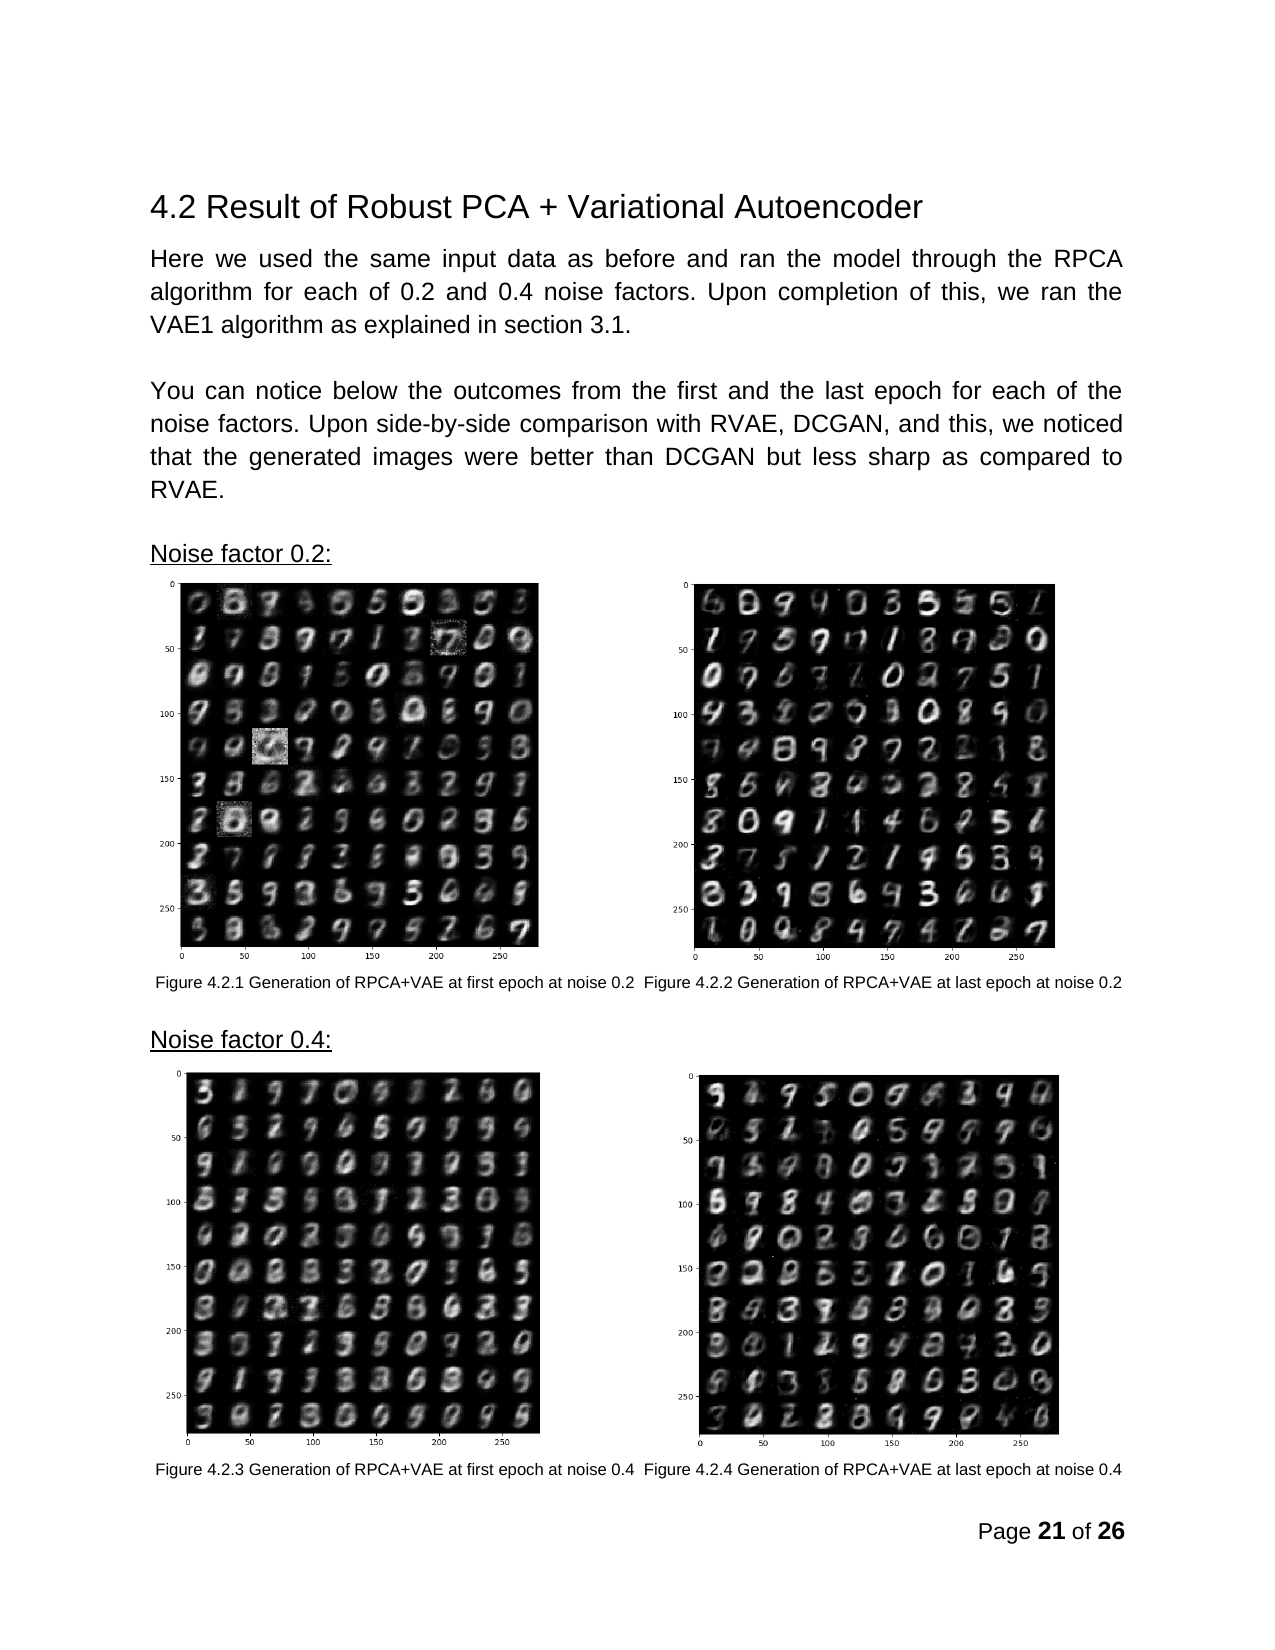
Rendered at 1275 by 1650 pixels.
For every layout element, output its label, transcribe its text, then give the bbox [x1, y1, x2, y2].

picture [150, 572, 550, 969]
picture [664, 571, 1066, 969]
text Figure 4.2.3 Generation of RPCA+VAE at first epoch at noise 0.4 Figure 4.2.4 Generation of RPCA+VAE at last epoch at noise 0.4 [150, 1460, 1125, 1479]
subtitle 4.2 Result of Robust PCA + Variational Autoencoder [150, 187, 1125, 226]
text Noise factor 0.4: [150, 1026, 1125, 1054]
text Figure 4.2.1 Generation of RPCA+VAE at first epoch at noise 0.2 Figure 4.2.2 Generation of RPCA+VAE at last epoch at noise 0.2 [150, 973, 1125, 992]
text Here we used the same input data as before and ran the model through the RPCA algorithm for each of 0.2 and 0.4 noise factors. Upon completion of this, we ran the VAE1 algorithm as explained in section 3.1. [150, 244, 1125, 339]
text Noise factor 0.2: [150, 538, 1125, 567]
picture [150, 1058, 551, 1457]
picture [665, 1058, 1066, 1457]
text You can notice below the outcomes from the first and the last epoch for each of the noise factors. Upon side-by-side comparison with RVAE, DCGAN, and this, we noticed that the generated images were better than DCGAN but less sharp as compared to RVAE. [150, 376, 1125, 504]
